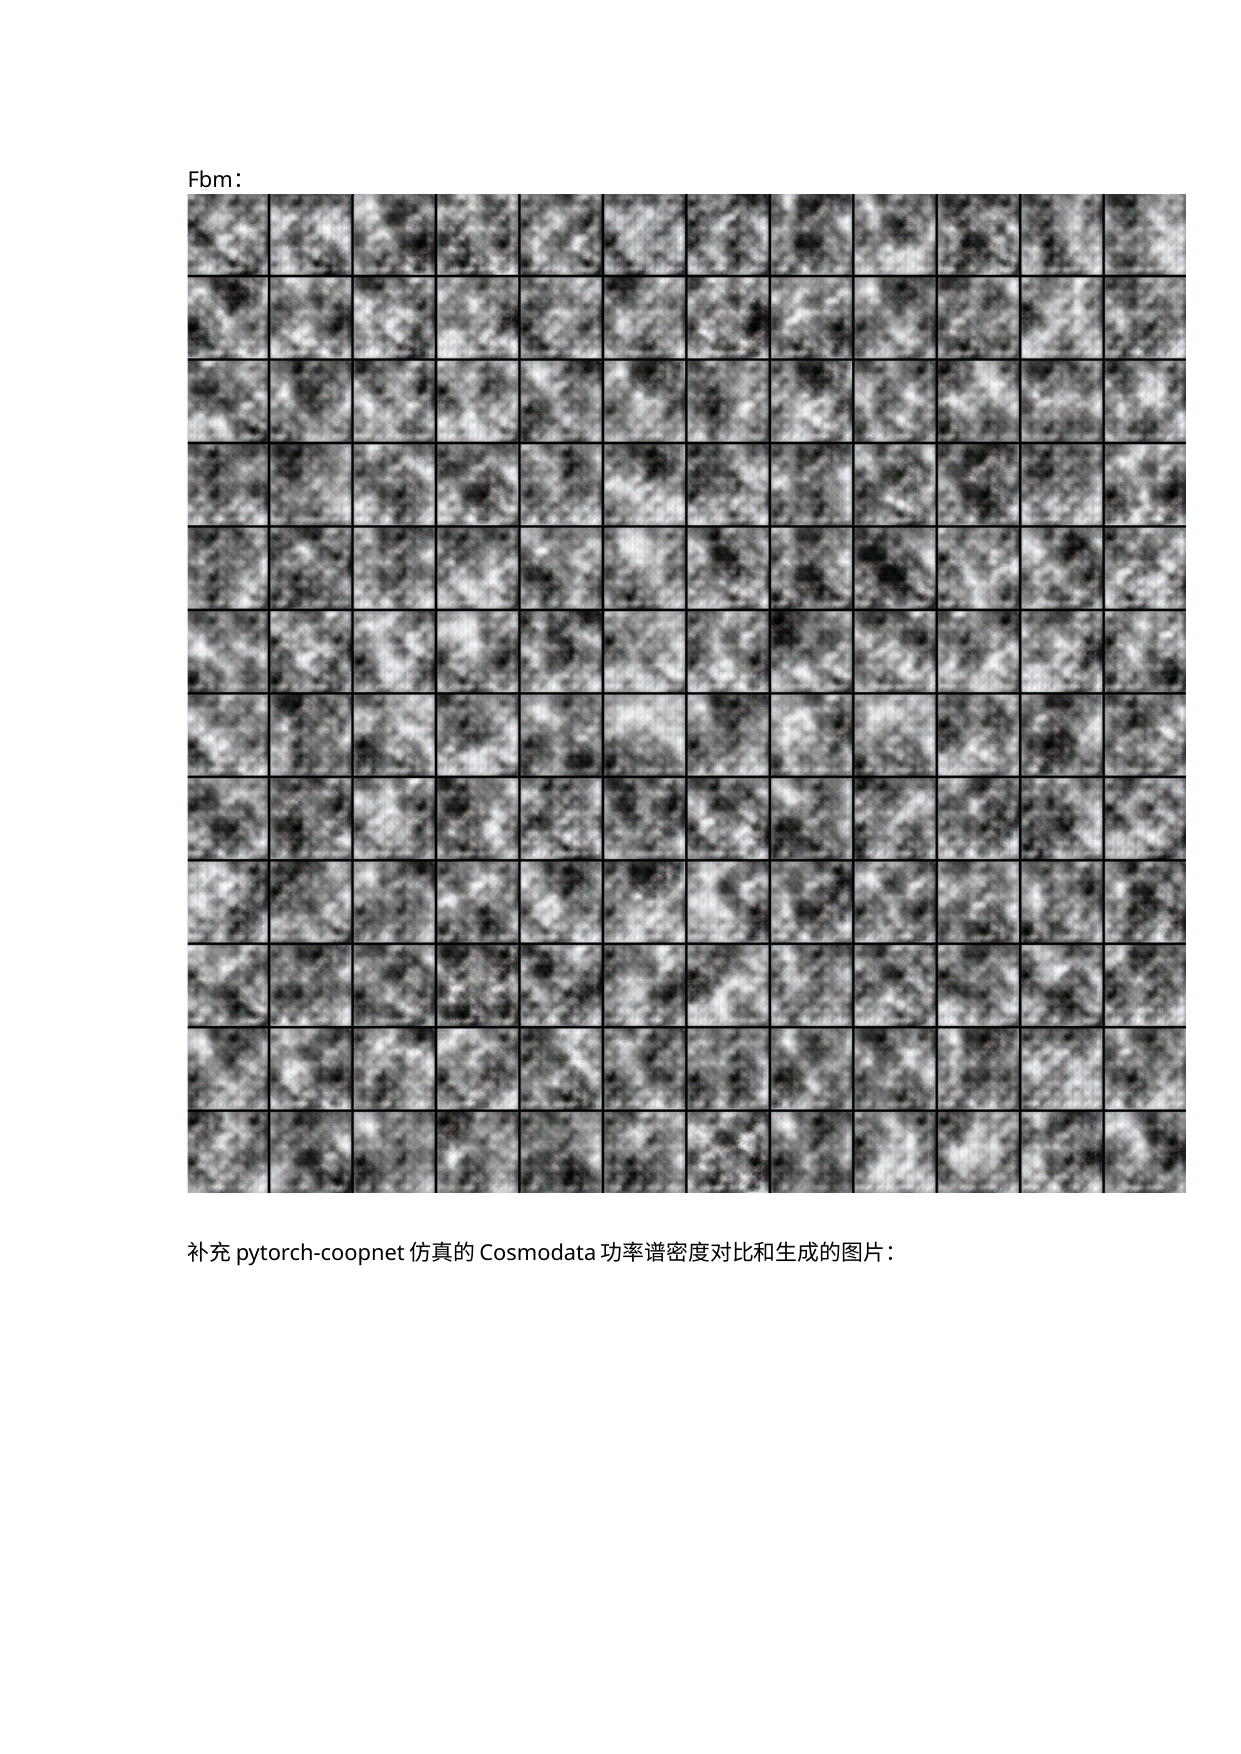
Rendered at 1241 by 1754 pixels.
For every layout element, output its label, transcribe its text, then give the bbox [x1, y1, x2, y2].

text Fbm： [187, 162, 1053, 194]
picture [187, 194, 1186, 1193]
text 补充pytorch-coopnet仿真的Cosmodata功率谱密度对比和生成的图片： [187, 1234, 1053, 1267]
